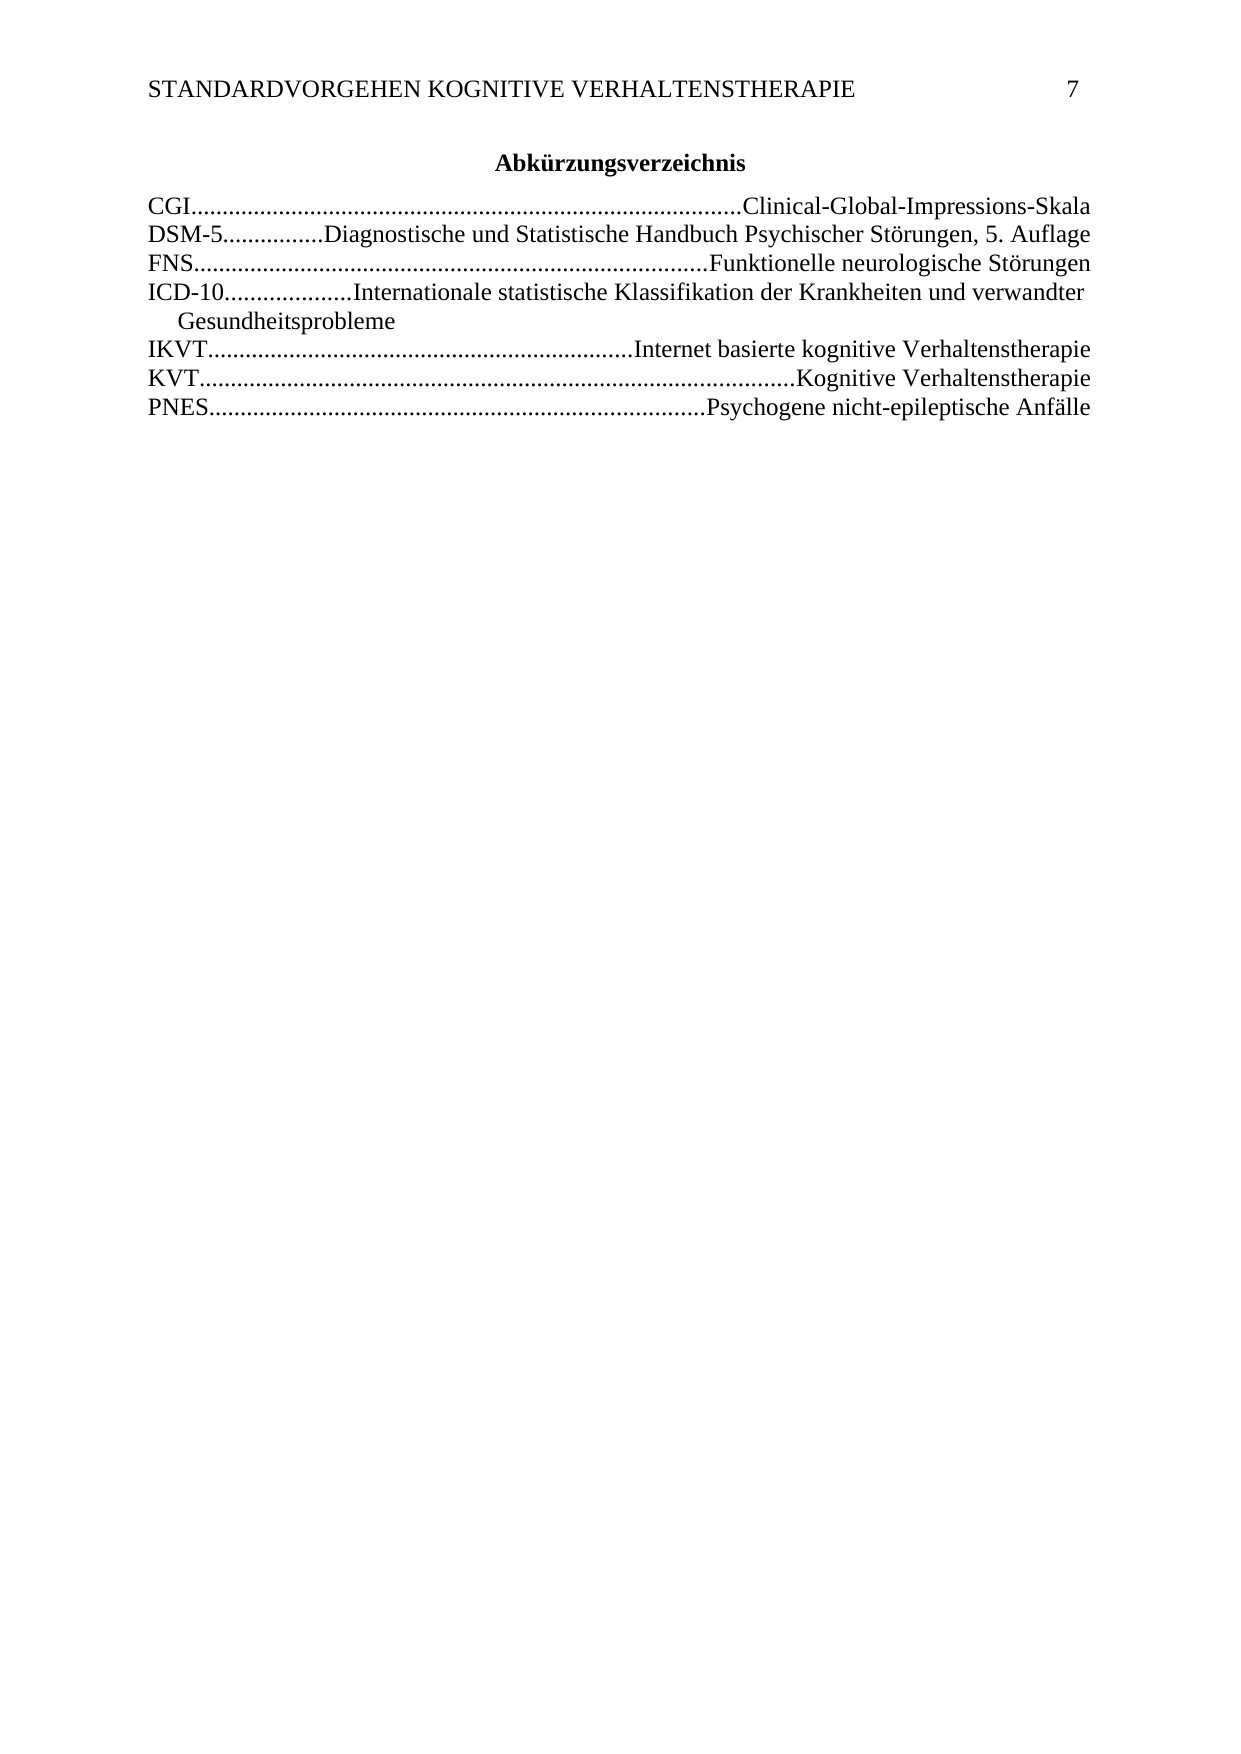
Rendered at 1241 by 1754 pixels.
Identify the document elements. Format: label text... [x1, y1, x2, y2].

text CGI Clinical-Global-Impressions-Skala [148, 191, 1092, 219]
text FNS Funktionelle neurologische Störungen [148, 248, 1092, 277]
text ICD-10 Internationale statistische Klassifikation der Krankheiten und verwandter Gesundheitsprobleme [148, 277, 1092, 334]
text IKVT Internet basierte kognitive Verhaltenstherapie [148, 334, 1092, 363]
subtitle Abkürzungsverzeichnis [148, 148, 1092, 176]
text PNES Psychogene nicht-epileptische Anfälle [148, 392, 1092, 421]
text KVT Kognitive Verhaltenstherapie [148, 363, 1092, 392]
text DSM-5 Diagnostische und Statistische Handbuch Psychischer Störungen, 5. Auflage [148, 219, 1092, 248]
